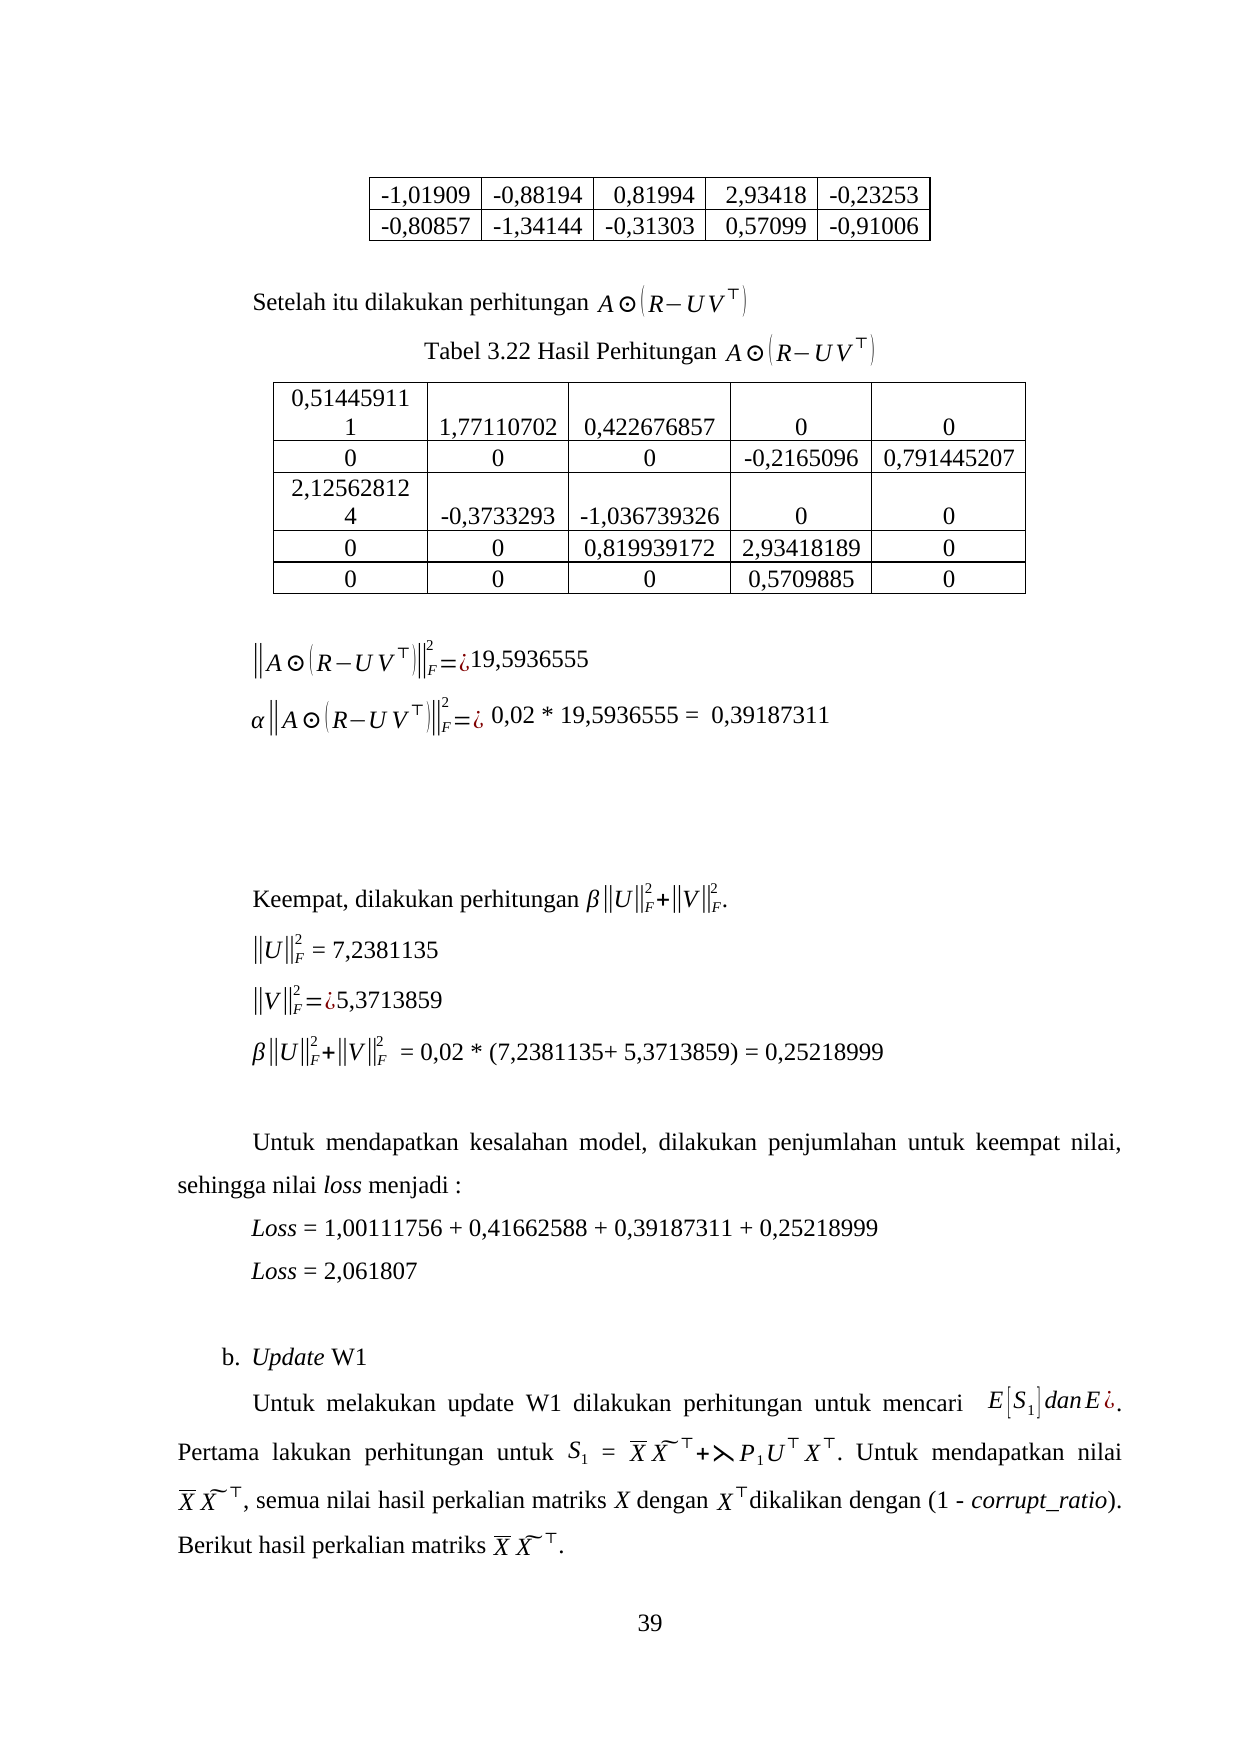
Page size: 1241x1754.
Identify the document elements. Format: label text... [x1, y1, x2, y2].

table_cell 0 [274, 531, 427, 561]
text Untuk mendapatkan kesalahan model, dilakukan penjumlahan untuk keempat nilai, sehingga nilai loss menjadi : [177, 1127, 1122, 1199]
table_cell -0,3733293 [428, 473, 568, 530]
list Update W1 [222, 1342, 1122, 1371]
table_cell 0 [731, 473, 871, 530]
table_cell -1,01909 [370, 178, 481, 208]
table_cell 0,5709885 [731, 563, 871, 593]
table_cell -1,34144 [482, 210, 593, 240]
table_cell -0,91006 [818, 210, 929, 240]
table_header 0 [731, 383, 871, 440]
table_cell 0 [274, 441, 427, 472]
text Untuk melakukan update W1 dilakukan perhitungan untuk mencari . Pertama lakukan perhitungan untuk = . Untuk mendapatkan nilai , semua nilai hasil perkalian matriks X dengan dikalikan dengan (1 - corrupt_ratio). Berikut hasil perkalian matriks . [177, 1386, 1122, 1560]
table_cell -0,31303 [594, 210, 705, 240]
table_cell 0,81994 [594, 178, 705, 208]
table_cell 0 [274, 563, 427, 593]
text Tabel 3.22 Hasil Perhitungan [177, 333, 1122, 367]
table_cell 0,57099 [706, 210, 817, 240]
table_header 1,77110702 [428, 383, 568, 440]
table_cell 0 [428, 563, 568, 593]
text = 7,2381135 [251, 931, 1122, 967]
table_header 0 [872, 383, 1025, 440]
text 0,02 * 19,5936555 = 0,39187311 [251, 694, 1122, 736]
table_cell 0 [872, 531, 1025, 561]
table_cell 0 [569, 441, 730, 472]
table_cell 0 [569, 563, 730, 593]
table_cell -0,80857 [370, 210, 481, 240]
table_header 0,514459111 [274, 383, 427, 440]
table_cell -0,2165096 [731, 441, 871, 472]
table_cell -0,23253 [818, 178, 929, 208]
text Setelah itu dilakukan perhitungan [177, 284, 1122, 318]
table_header 0,422676857 [569, 383, 730, 440]
table_cell -1,036739326 [569, 473, 730, 530]
text = 0,02 * (7,2381135+ 5,3713859) = 0,25218999 [251, 1033, 1122, 1069]
table_cell 2,93418 [706, 178, 817, 208]
text Keempat, dilakukan perhitungan . [177, 880, 1122, 916]
text Loss = 1,00111756 + 0,41662588 + 0,39187311 + 0,25218999 [251, 1213, 1122, 1242]
table_cell 0 [872, 563, 1025, 593]
text 5,3713859 [251, 982, 1122, 1018]
table_cell 2,93418189 [731, 531, 871, 561]
table_cell 0,791445207 [872, 441, 1025, 472]
text Loss = 2,061807 [251, 1256, 1122, 1285]
table_cell 2,125628124 [274, 473, 427, 530]
table_cell 0 [428, 531, 568, 561]
table_cell 0 [872, 473, 1025, 530]
text 19,5936555 [251, 637, 1122, 679]
table_cell 0 [428, 441, 568, 472]
table_cell -0,88194 [482, 178, 593, 208]
table_cell 0,819939172 [569, 531, 730, 561]
